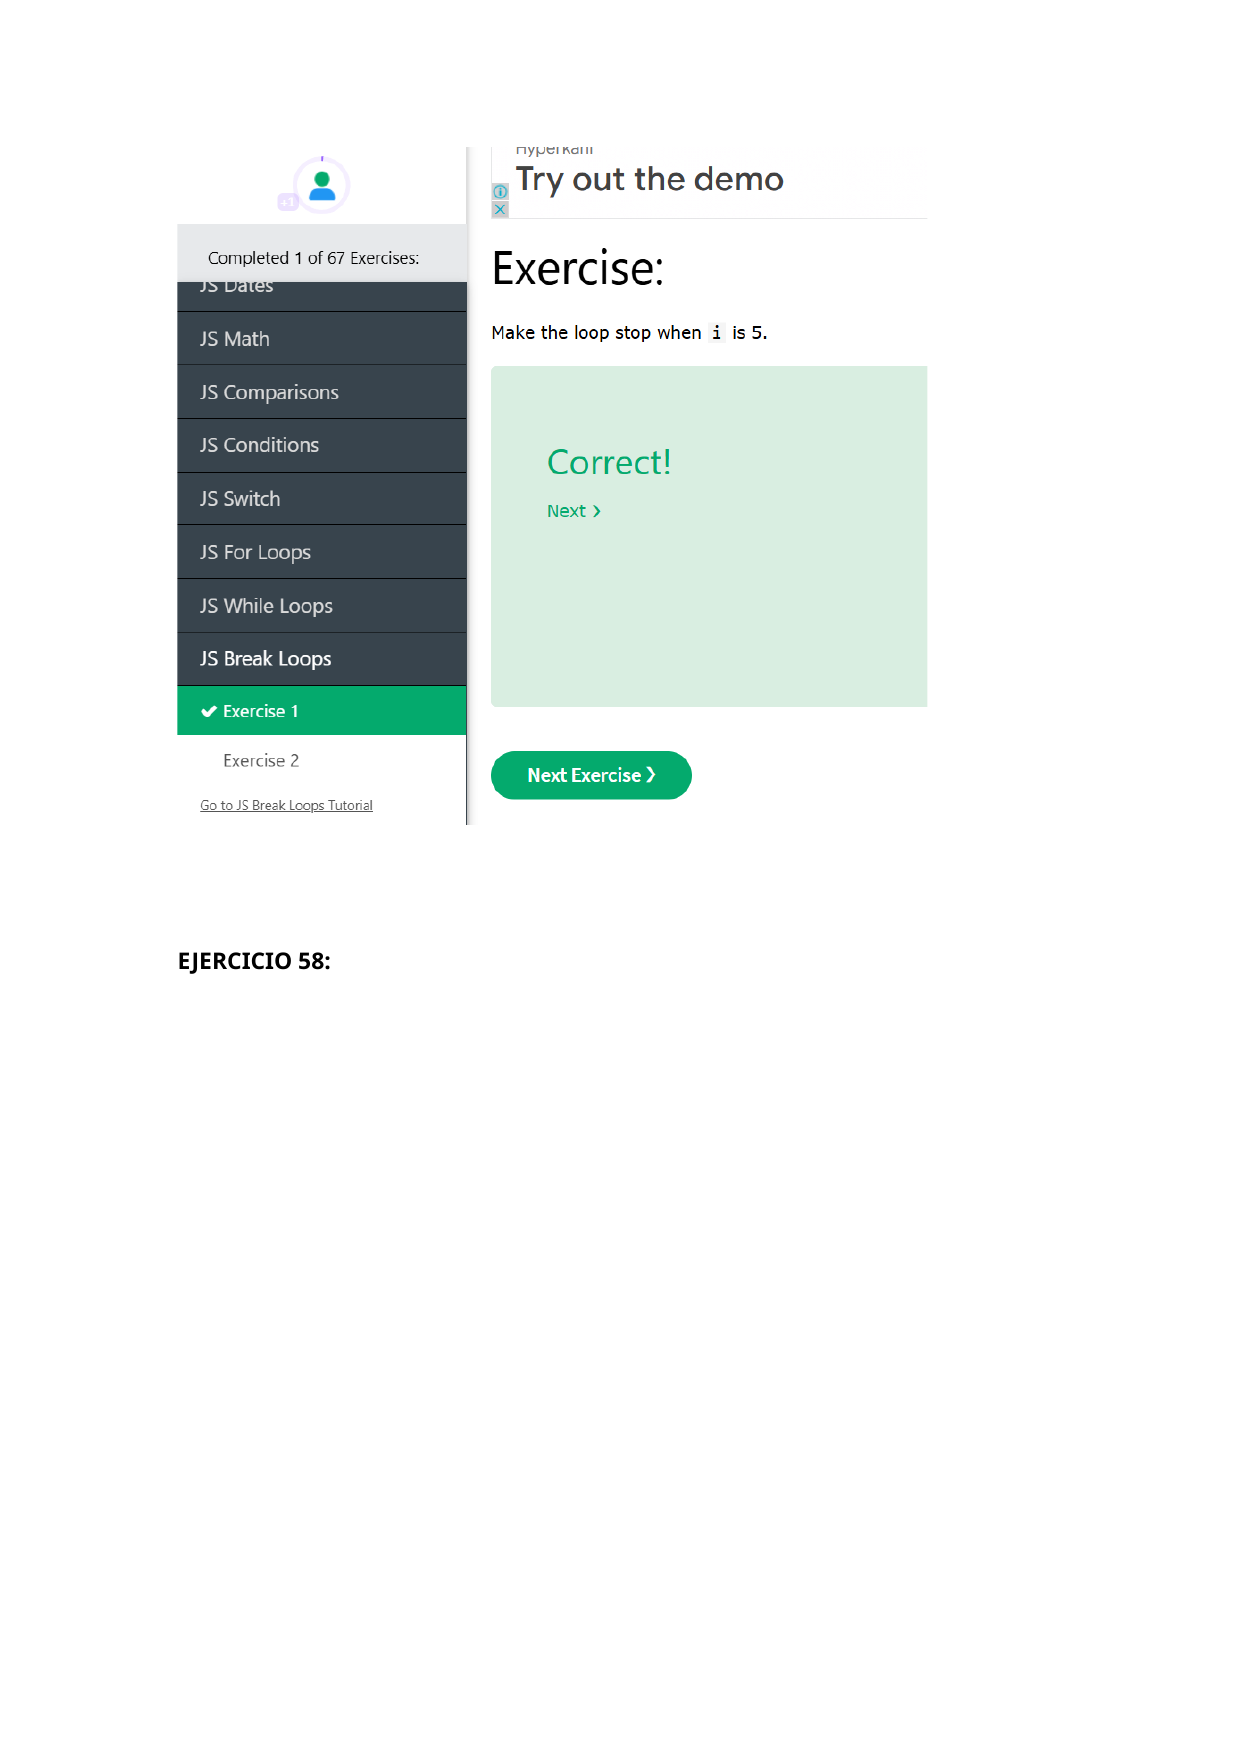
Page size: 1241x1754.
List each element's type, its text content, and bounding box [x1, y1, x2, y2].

picture [177, 147, 928, 825]
text EJERCICIO 58: [177, 944, 1063, 976]
